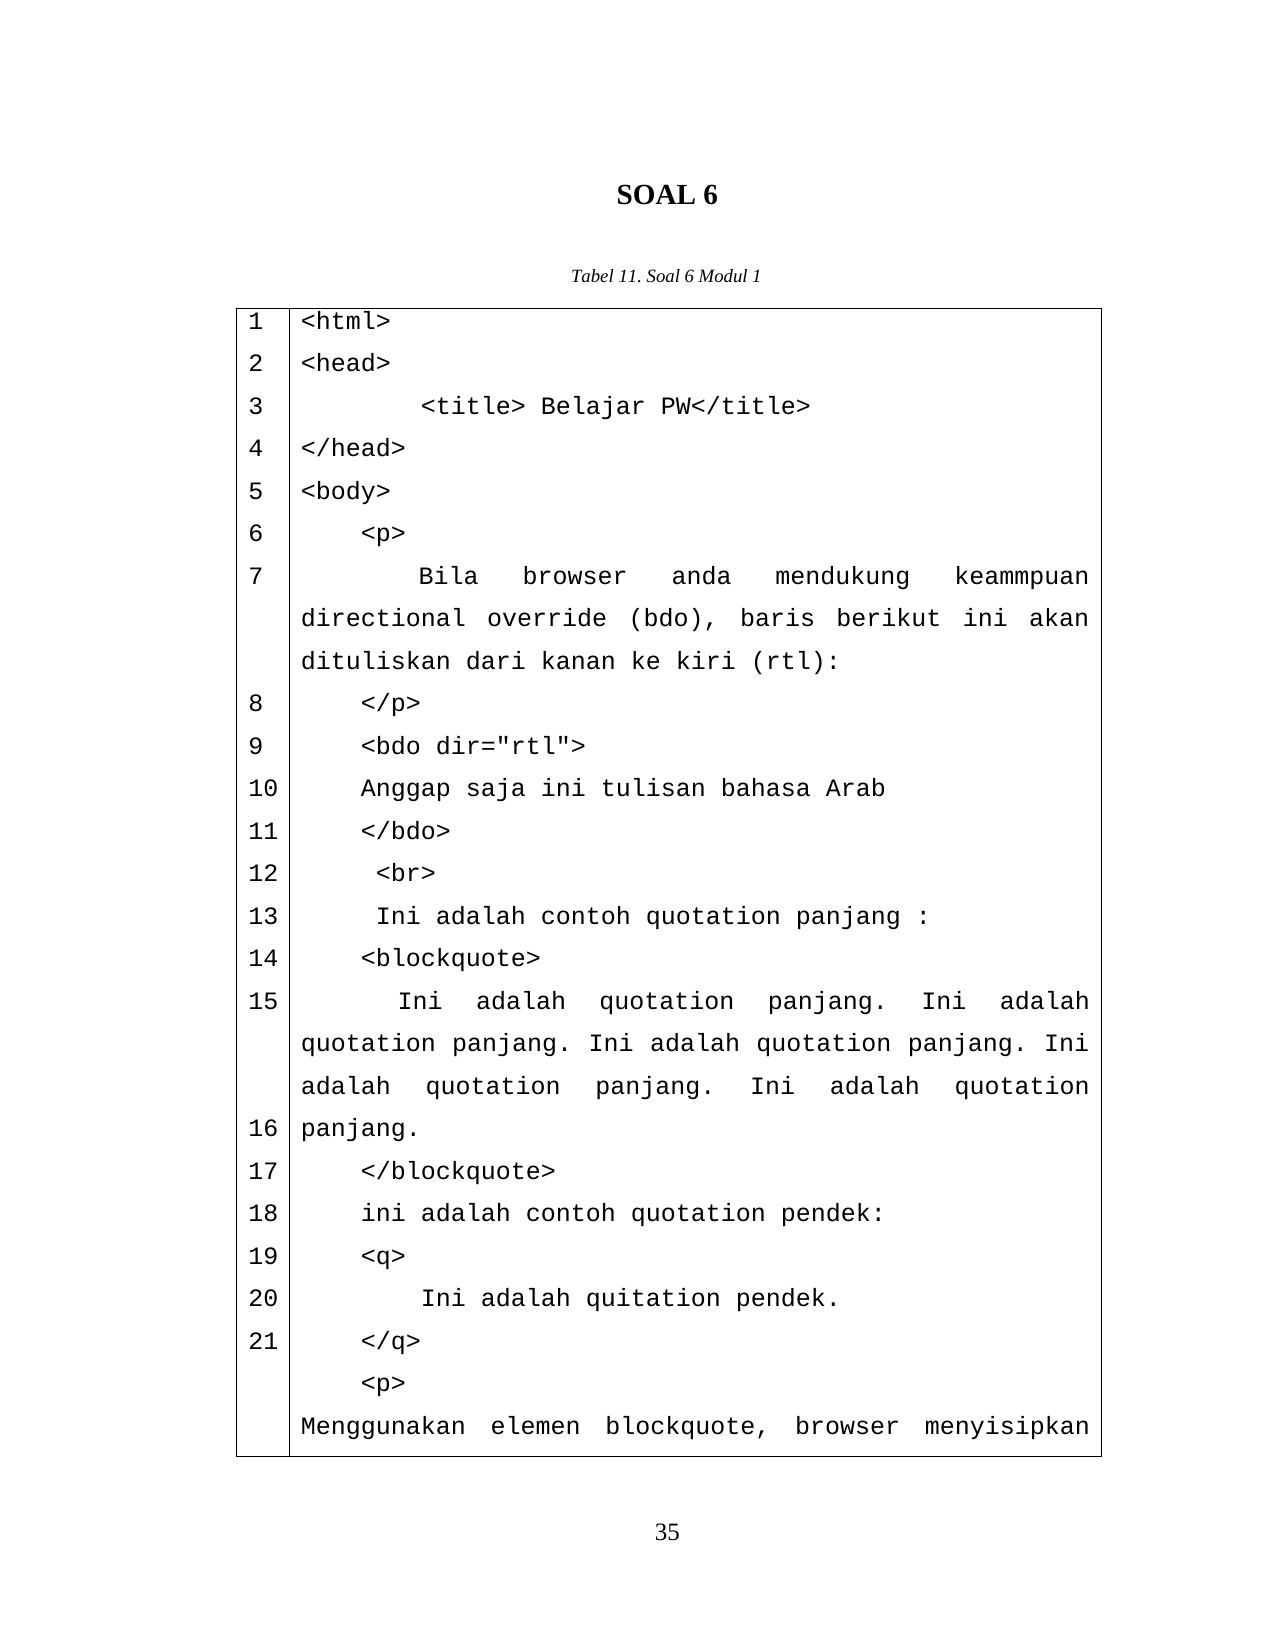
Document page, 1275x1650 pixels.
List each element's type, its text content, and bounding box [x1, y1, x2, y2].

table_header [237, 309, 289, 1456]
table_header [290, 309, 1101, 1456]
text Tabel 11. Soal 6 Modul 1 [236, 265, 1098, 287]
subtitle SOAL 6 [236, 177, 1098, 211]
